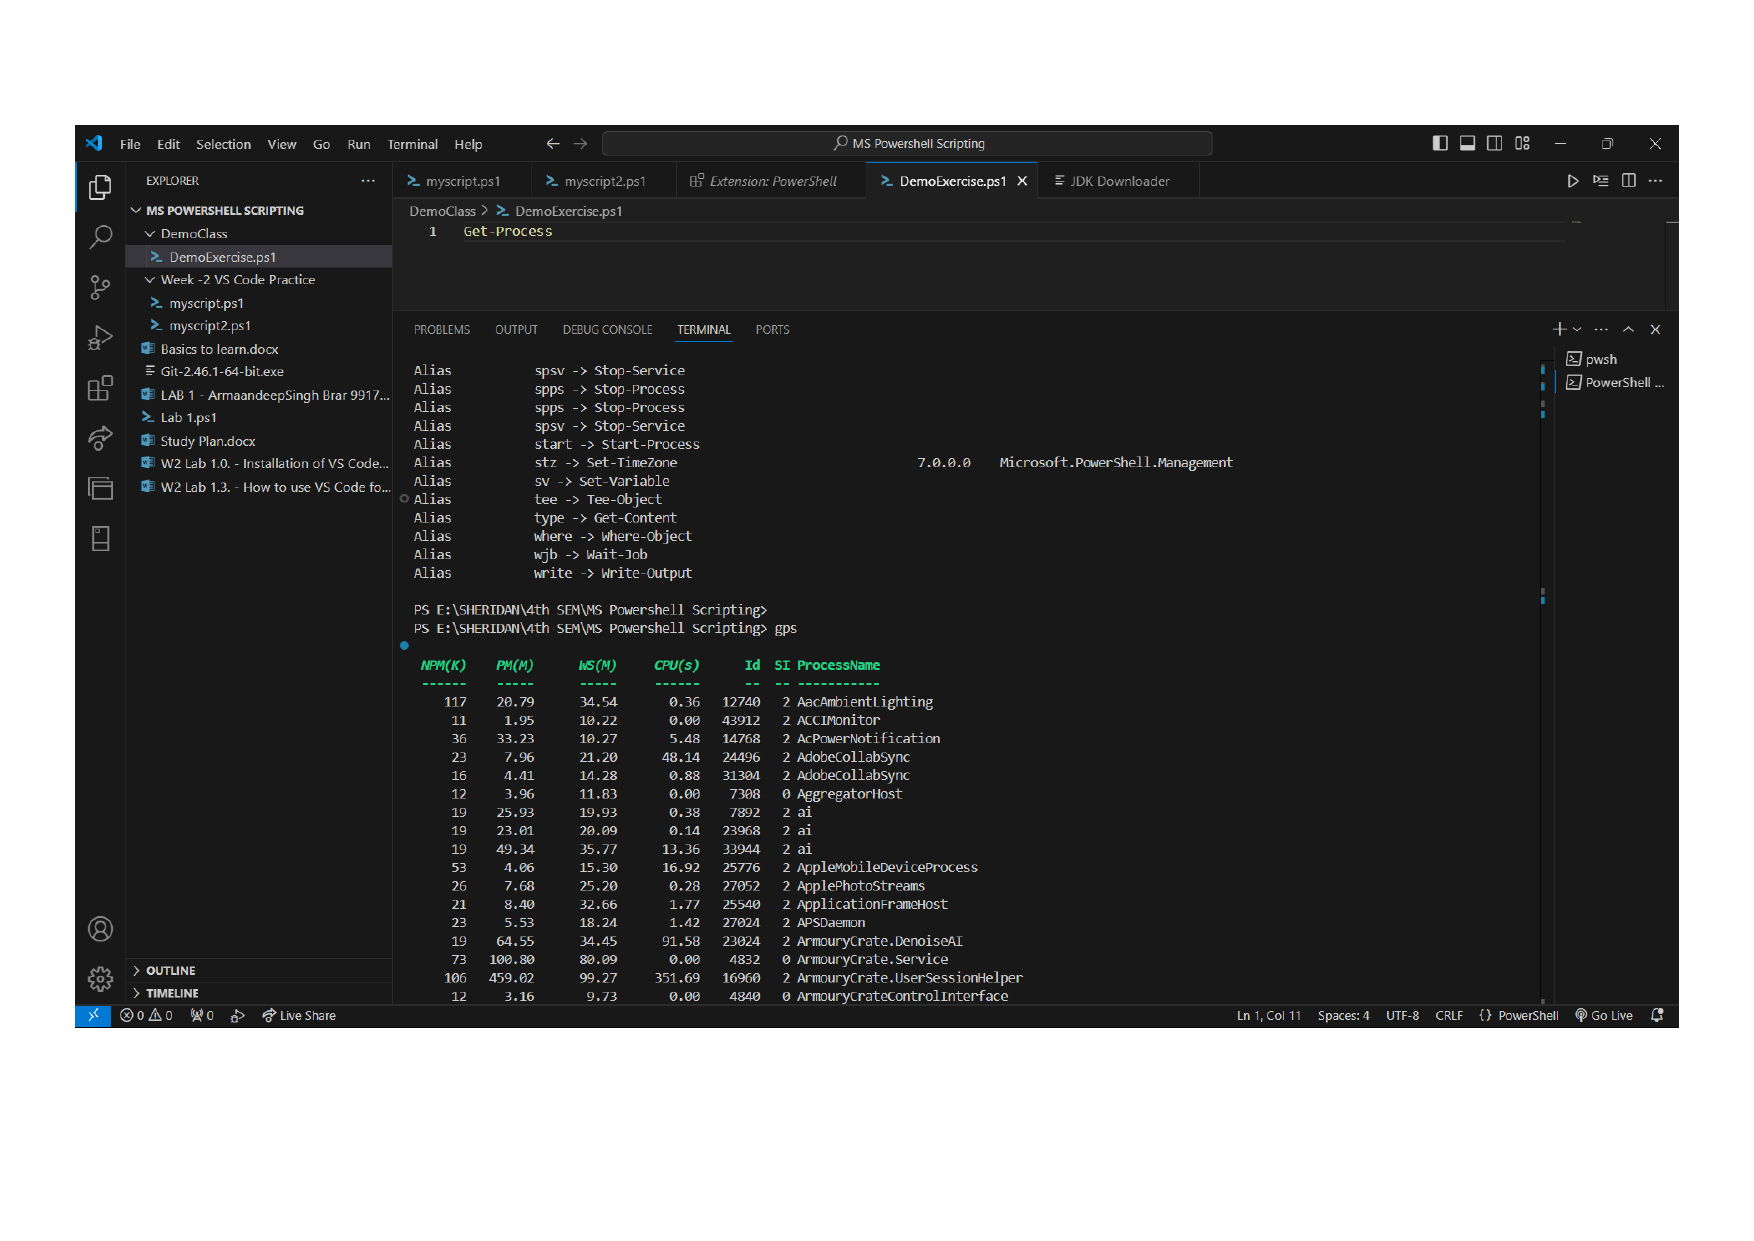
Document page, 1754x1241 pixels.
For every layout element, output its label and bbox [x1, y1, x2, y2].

picture [75, 125, 1679, 1028]
